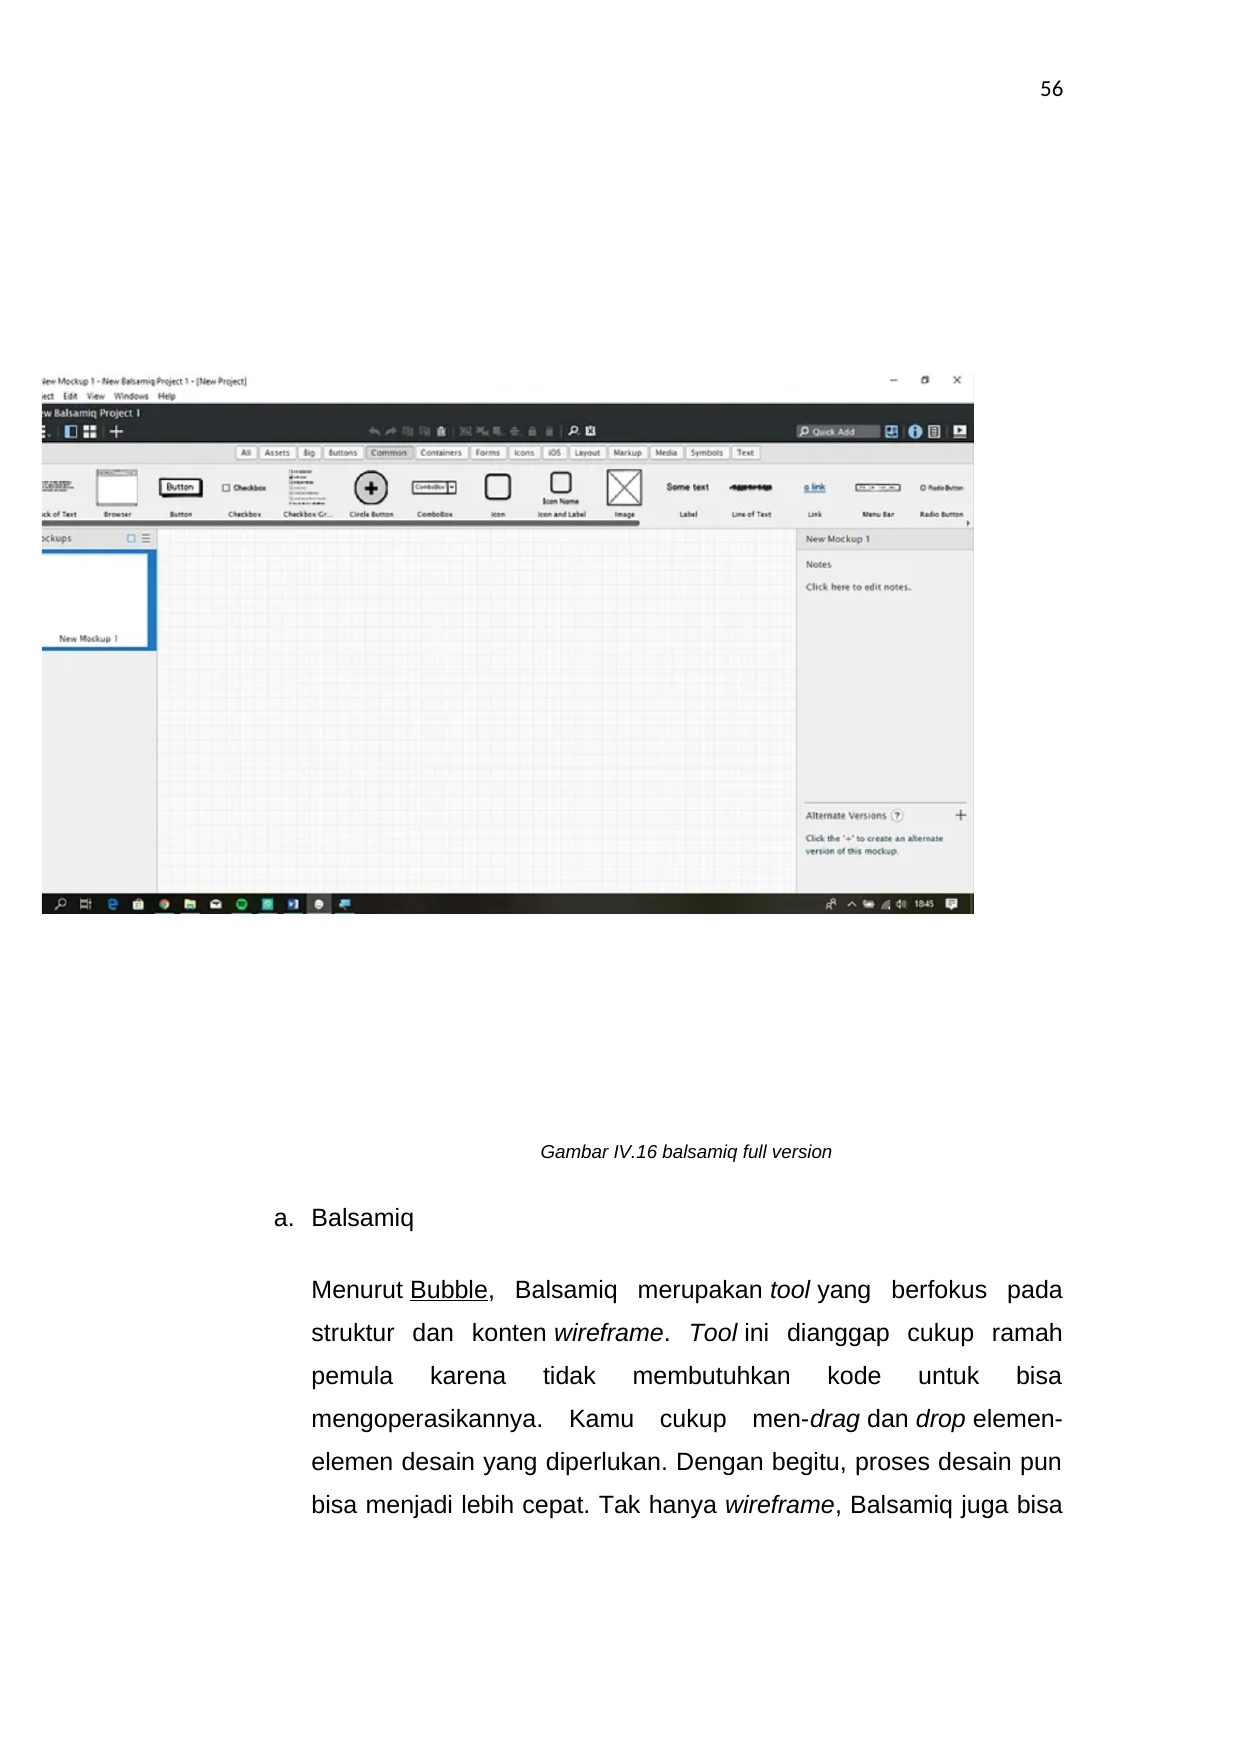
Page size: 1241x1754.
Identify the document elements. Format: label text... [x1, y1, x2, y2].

list Balsamiq [274, 1203, 1063, 1231]
list Gambar IV.16 balsamiq full version [311, 1141, 1063, 1163]
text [311, 1275, 1063, 1519]
picture [41, 373, 974, 914]
